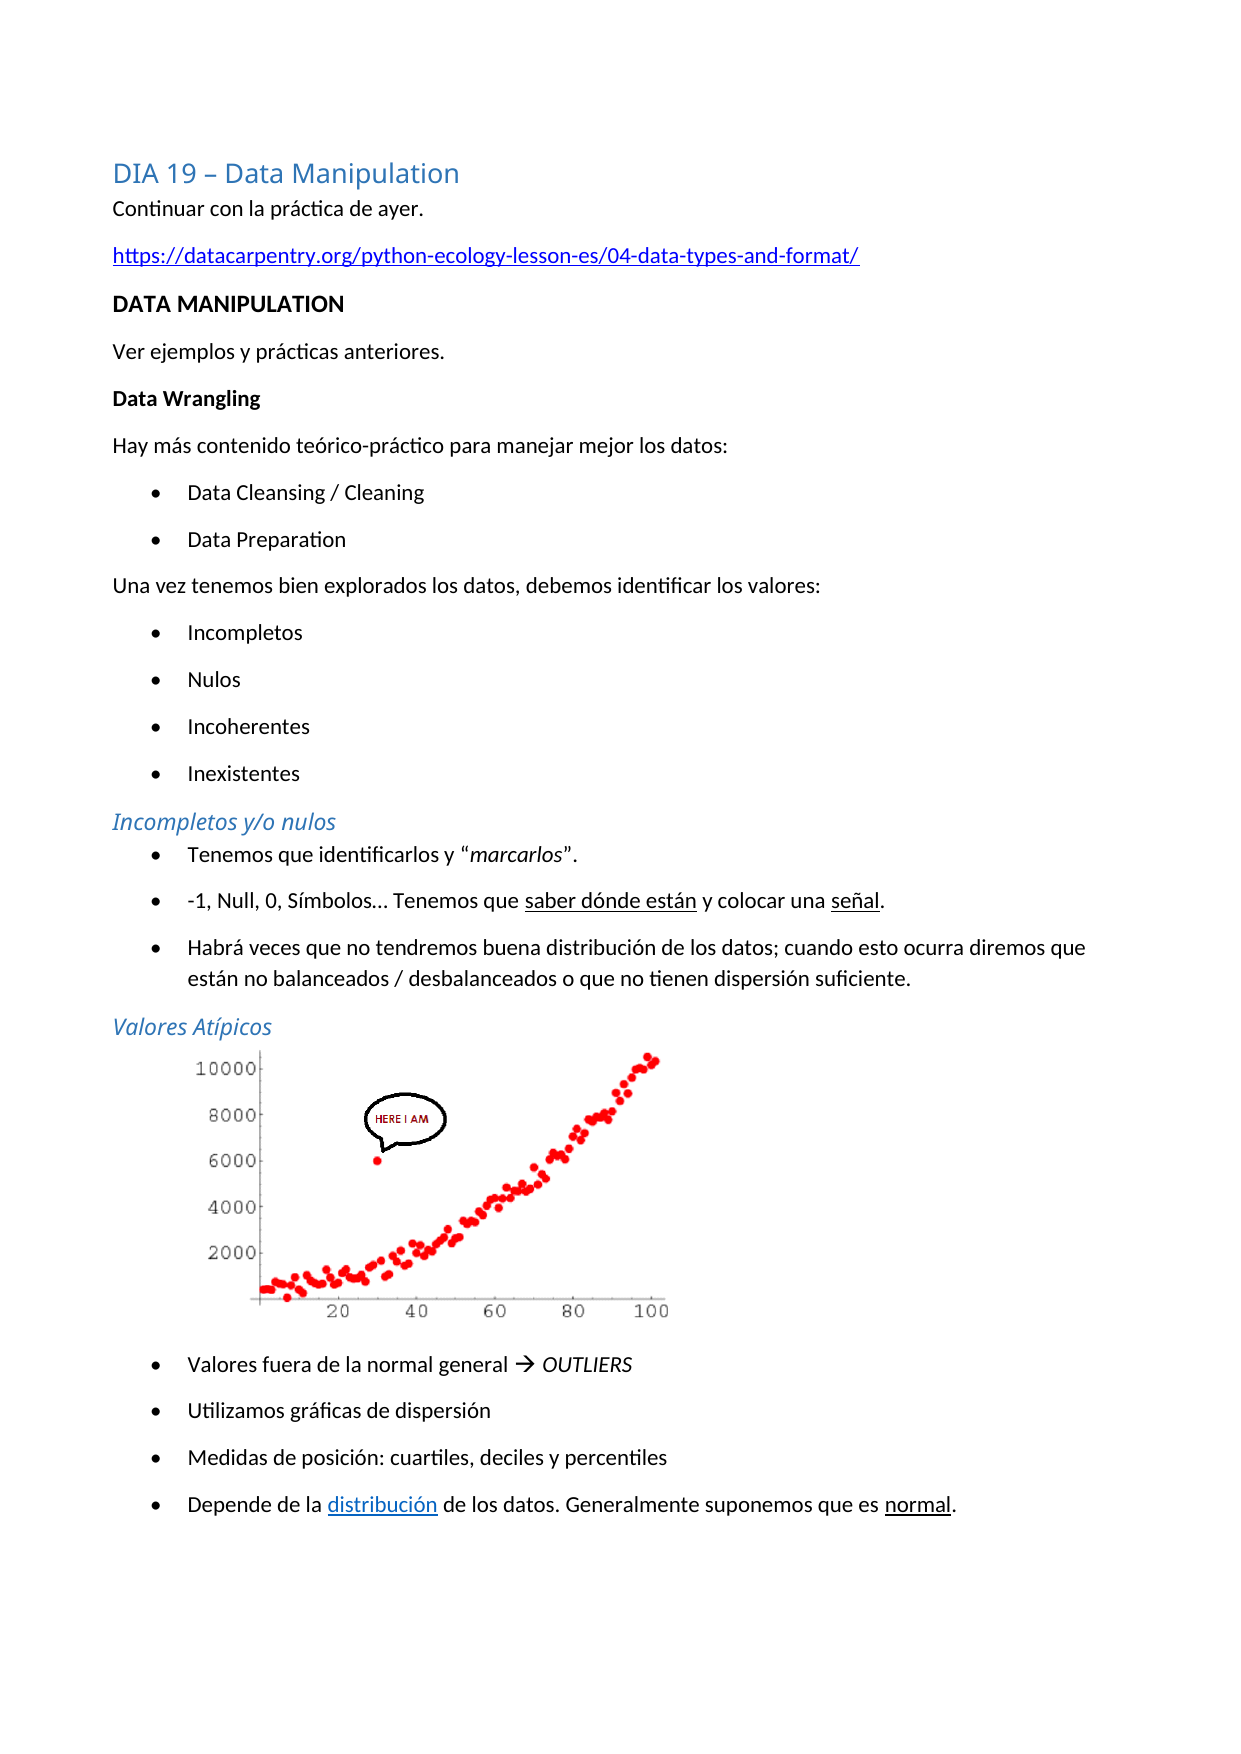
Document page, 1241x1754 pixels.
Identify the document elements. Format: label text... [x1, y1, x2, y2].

subtitle DIA 19 – Data Manipulation [112, 154, 1128, 191]
list Nulos [150, 665, 1128, 693]
text Hay más contenido teórico-práctico para manejar mejor los datos: [112, 431, 1128, 459]
text https://datacarpentry.org/python-ecology-lesson-es/04-data-types-and-format/ [112, 241, 1128, 269]
list Habrá veces que no tendremos buena distribución de los datos; cuando esto ocurra diremos que están no balanceados / desbalanceados o que no tienen dispersión suficiente. [150, 933, 1128, 992]
list Incoherentes [150, 712, 1128, 740]
list Medidas de posición: cuartiles, deciles y percentiles [150, 1443, 1128, 1472]
list Tenemos que identificarlos y “marcarlos”. [150, 840, 1128, 868]
list Utilizamos gráficas de dispersión [150, 1397, 1128, 1425]
list Depende de la distribución de los datos. Generalmente suponemos que es normal. [150, 1490, 1128, 1518]
text Continuar con la práctica de ayer. [112, 194, 1128, 222]
list Data Cleansing / Cleaning [150, 478, 1128, 506]
text Data Wrangling [112, 384, 1128, 412]
text Valores Atípicos [112, 1011, 1128, 1042]
list Inexistentes [150, 759, 1128, 787]
text Una vez tenemos bien explorados los datos, debemos identificar los valores: [112, 572, 1128, 600]
list Data Preparation [150, 525, 1128, 553]
list Valores fuera de la normal general OUTLIERS [150, 1350, 1128, 1378]
list Incompletos [150, 618, 1128, 647]
picture [187, 1044, 708, 1331]
text Incompletos y/o nulos [112, 806, 1128, 837]
text DATA MANIPULATION [112, 288, 1128, 318]
text Ver ejemplos y prácticas anteriores. [112, 337, 1128, 365]
list -1, Null, 0, Símbolos… Tenemos que saber dónde están y colocar una señal. [150, 887, 1128, 915]
